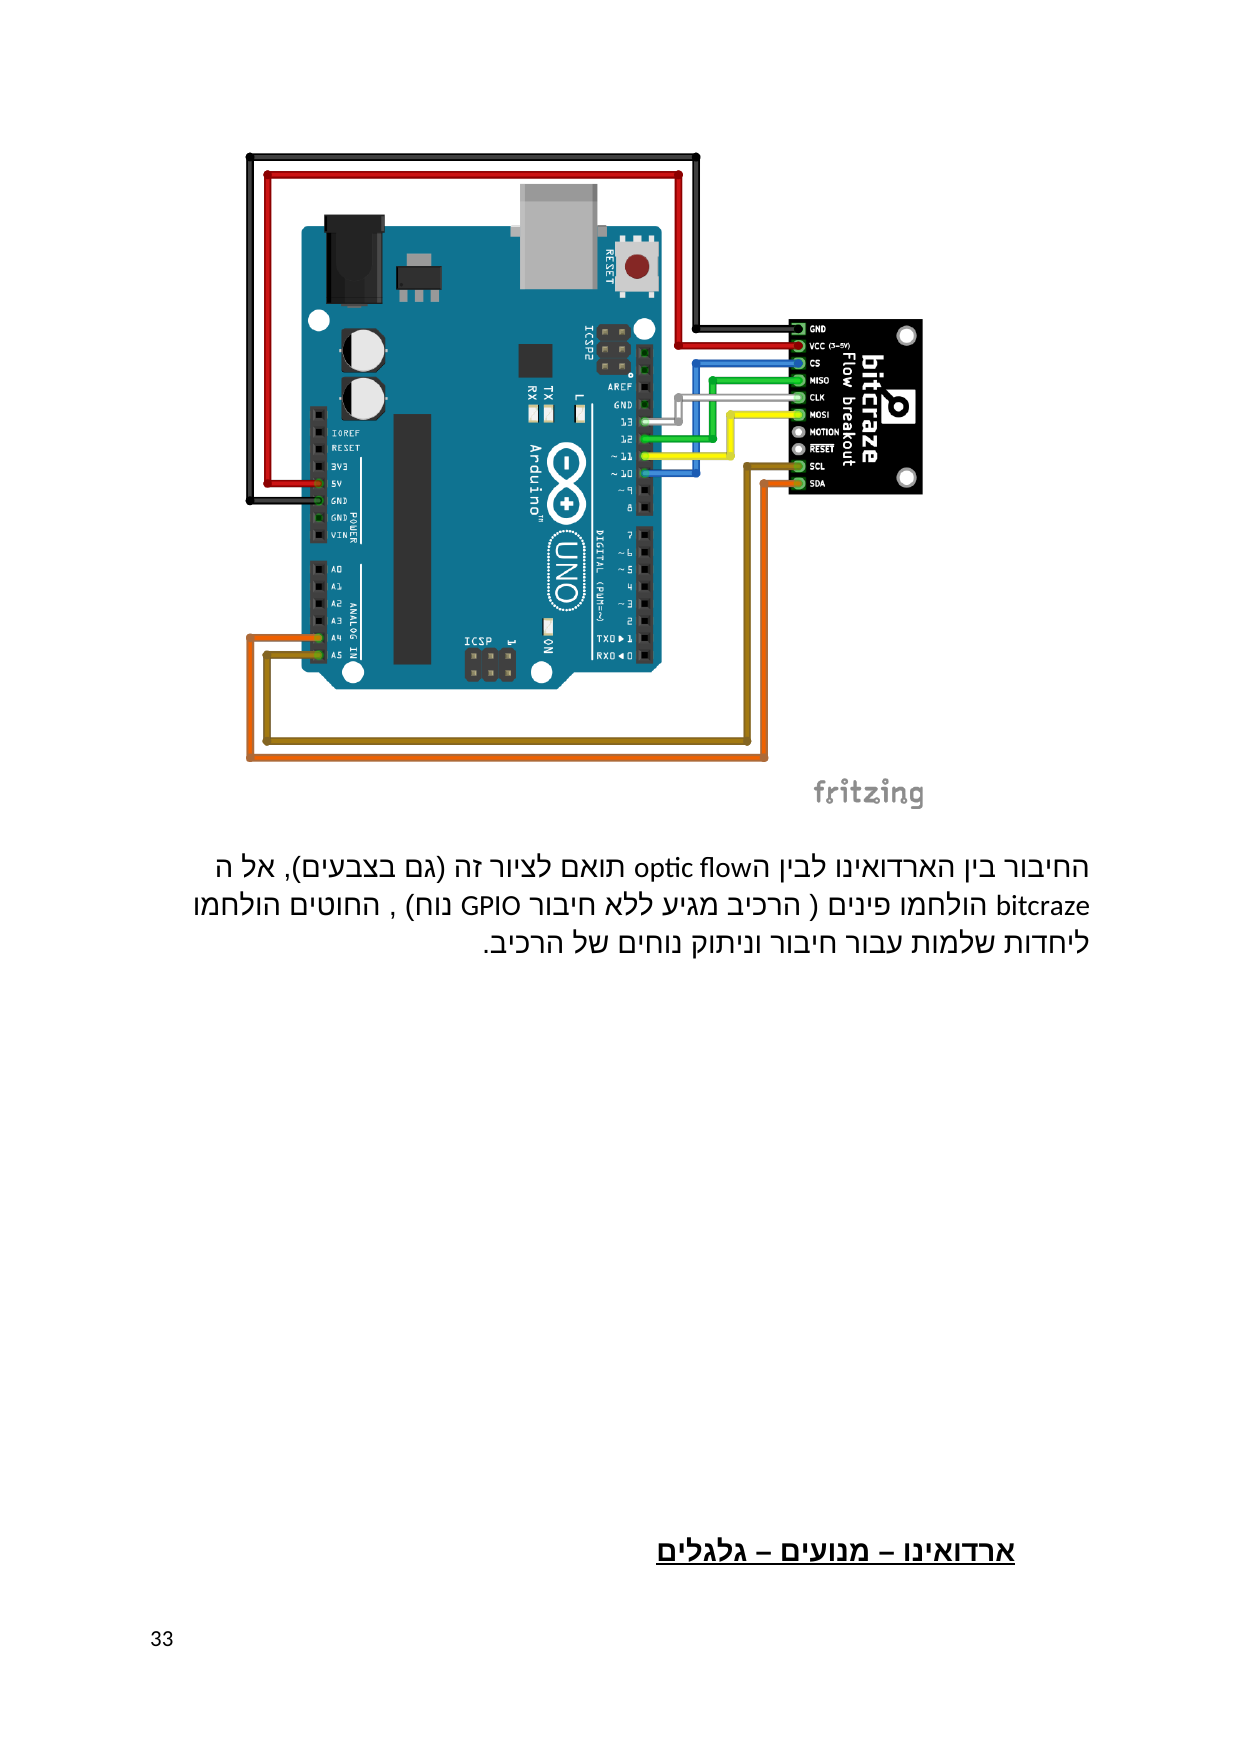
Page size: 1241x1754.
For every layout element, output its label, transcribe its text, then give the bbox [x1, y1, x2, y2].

picture [242, 150, 923, 809]
list ארדואינו – מנועים – גלגלים [150, 1534, 1015, 1568]
text החיבור בין הארדואינו לבין הoptic flow תואם לציור זה (גם בצבעים), אל הbitcraze הולחמו פינים ( הרכיב מגיע ללא חיבור GPIO נוח) , החוטים הולחמו ליחדות שלמות עבור חיבור וניתוק נוחים של הרכיב. [150, 849, 1090, 959]
